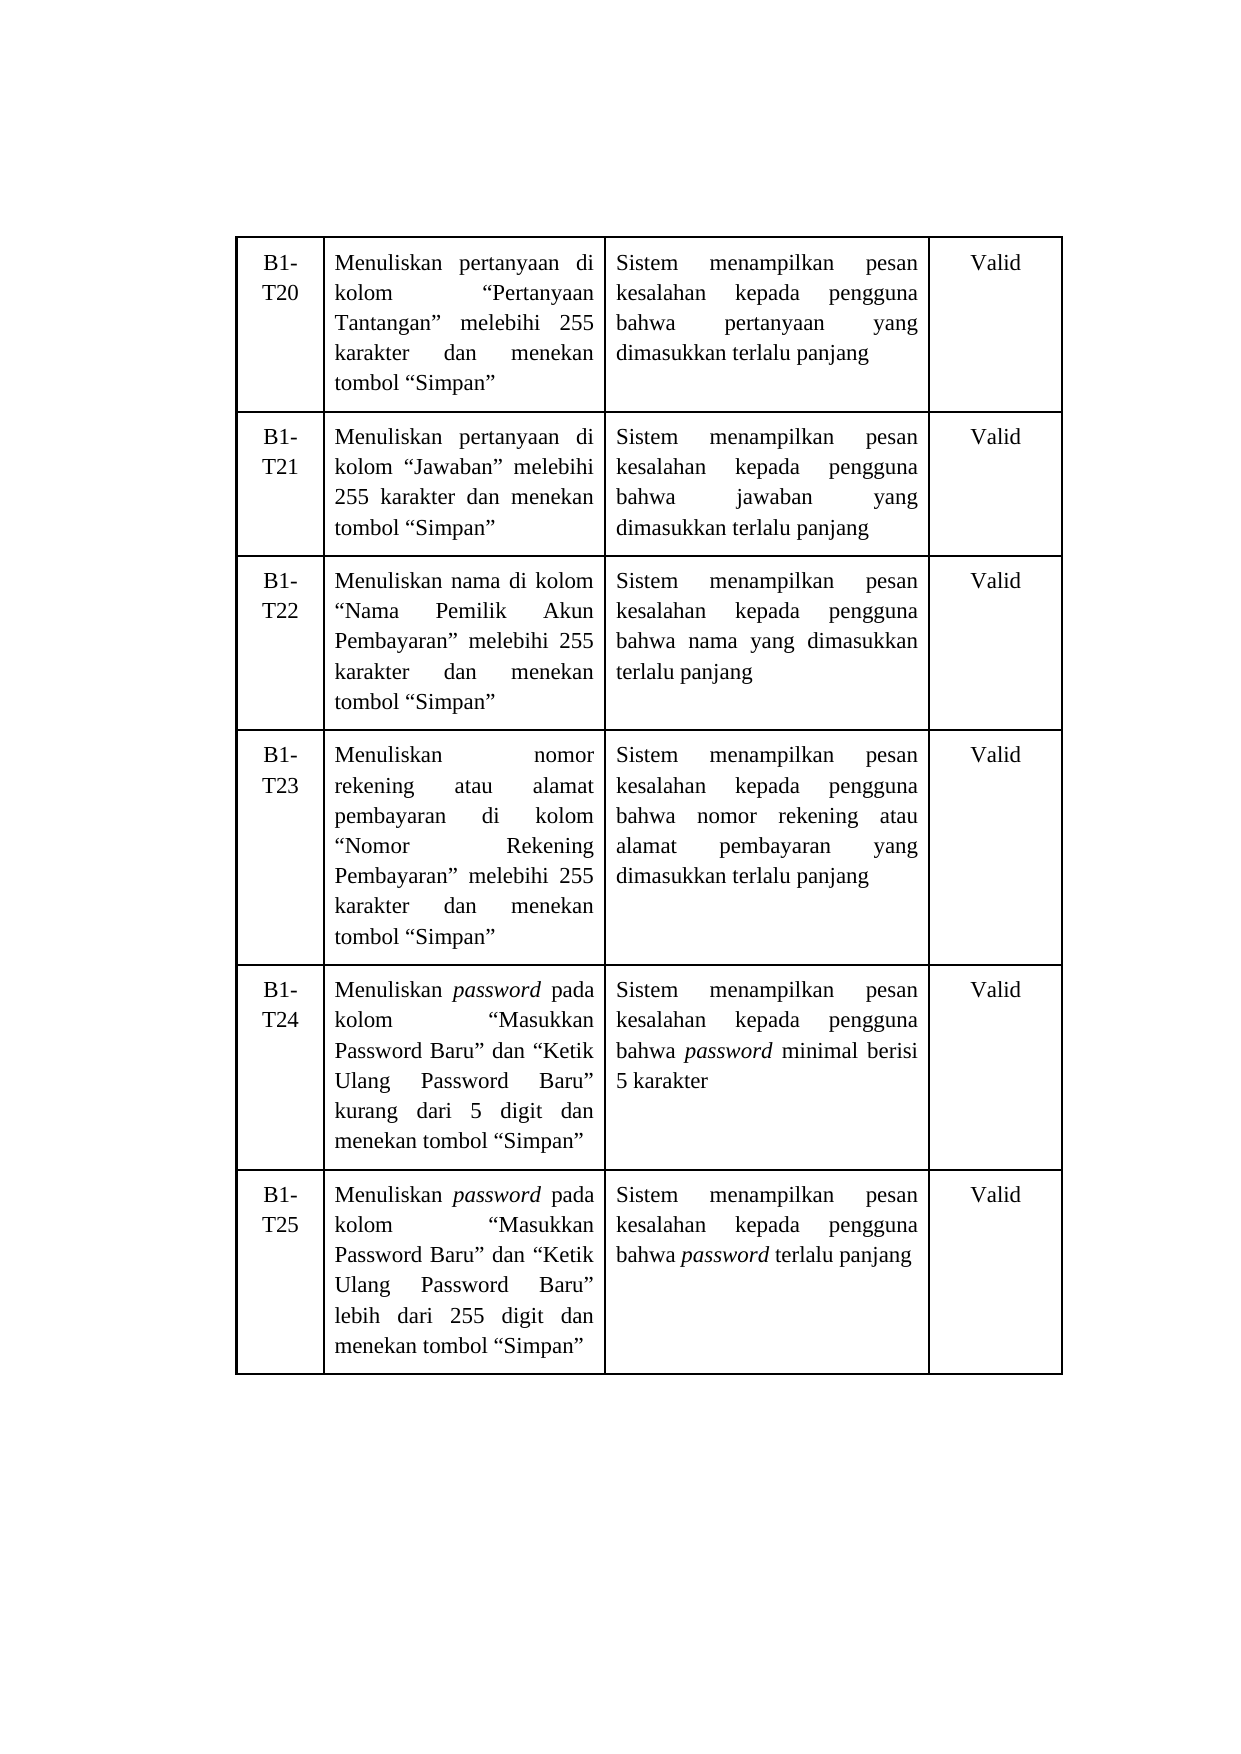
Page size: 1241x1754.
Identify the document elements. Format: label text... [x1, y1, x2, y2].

table_cell Sistem menampilkan pesan kesalahan kepada pengguna bahwa password minimal berisi 5 karakter [606, 966, 928, 1168]
table_cell B1-T21 [238, 413, 323, 555]
table_cell Sistem menampilkan pesan kesalahan kepada pengguna bahwa pertanyaan yang dimasukkan terlalu panjang [606, 238, 928, 411]
table_cell B1-T22 [238, 557, 323, 729]
table_cell B1-T20 [238, 238, 323, 411]
table_cell Valid [930, 557, 1061, 729]
table_cell Valid [930, 731, 1061, 964]
table_cell Menuliskan nama di kolom “Nama Pemilik Akun Pembayaran” melebihi 255 karakter dan menekan tombol “Simpan” [325, 557, 604, 729]
table_cell Sistem menampilkan pesan kesalahan kepada pengguna bahwa nama yang dimasukkan terlalu panjang [606, 557, 928, 729]
table_cell Valid [930, 1171, 1061, 1373]
table_cell Menuliskan password pada kolom “Masukkan Password Baru” dan “Ketik Ulang Password Baru” lebih dari 255 digit dan menekan tombol “Simpan” [325, 1171, 604, 1373]
table_cell Menuliskan pertanyaan di kolom “Pertanyaan Tantangan” melebihi 255 karakter dan menekan tombol “Simpan” [325, 238, 604, 411]
table_cell B1-T23 [238, 731, 323, 964]
table_cell Sistem menampilkan pesan kesalahan kepada pengguna bahwa jawaban yang dimasukkan terlalu panjang [606, 413, 928, 555]
table_cell Valid [930, 238, 1061, 411]
table_cell Menuliskan password pada kolom “Masukkan Password Baru” dan “Ketik Ulang Password Baru” kurang dari 5 digit dan menekan tombol “Simpan” [325, 966, 604, 1168]
table_cell Valid [930, 413, 1061, 555]
table_cell Valid [930, 966, 1061, 1168]
table_cell B1-T24 [238, 966, 323, 1168]
table_cell B1-T25 [238, 1171, 323, 1373]
table_cell Menuliskan nomor rekening atau alamat pembayaran di kolom “Nomor Rekening Pembayaran” melebihi 255 karakter dan menekan tombol “Simpan” [325, 731, 604, 964]
table_cell Sistem menampilkan pesan kesalahan kepada pengguna bahwa nomor rekening atau alamat pembayaran yang dimasukkan terlalu panjang [606, 731, 928, 964]
table_cell Sistem menampilkan pesan kesalahan kepada pengguna bahwa password terlalu panjang [606, 1171, 928, 1373]
table_cell Menuliskan pertanyaan di kolom “Jawaban” melebihi 255 karakter dan menekan tombol “Simpan” [325, 413, 604, 555]
